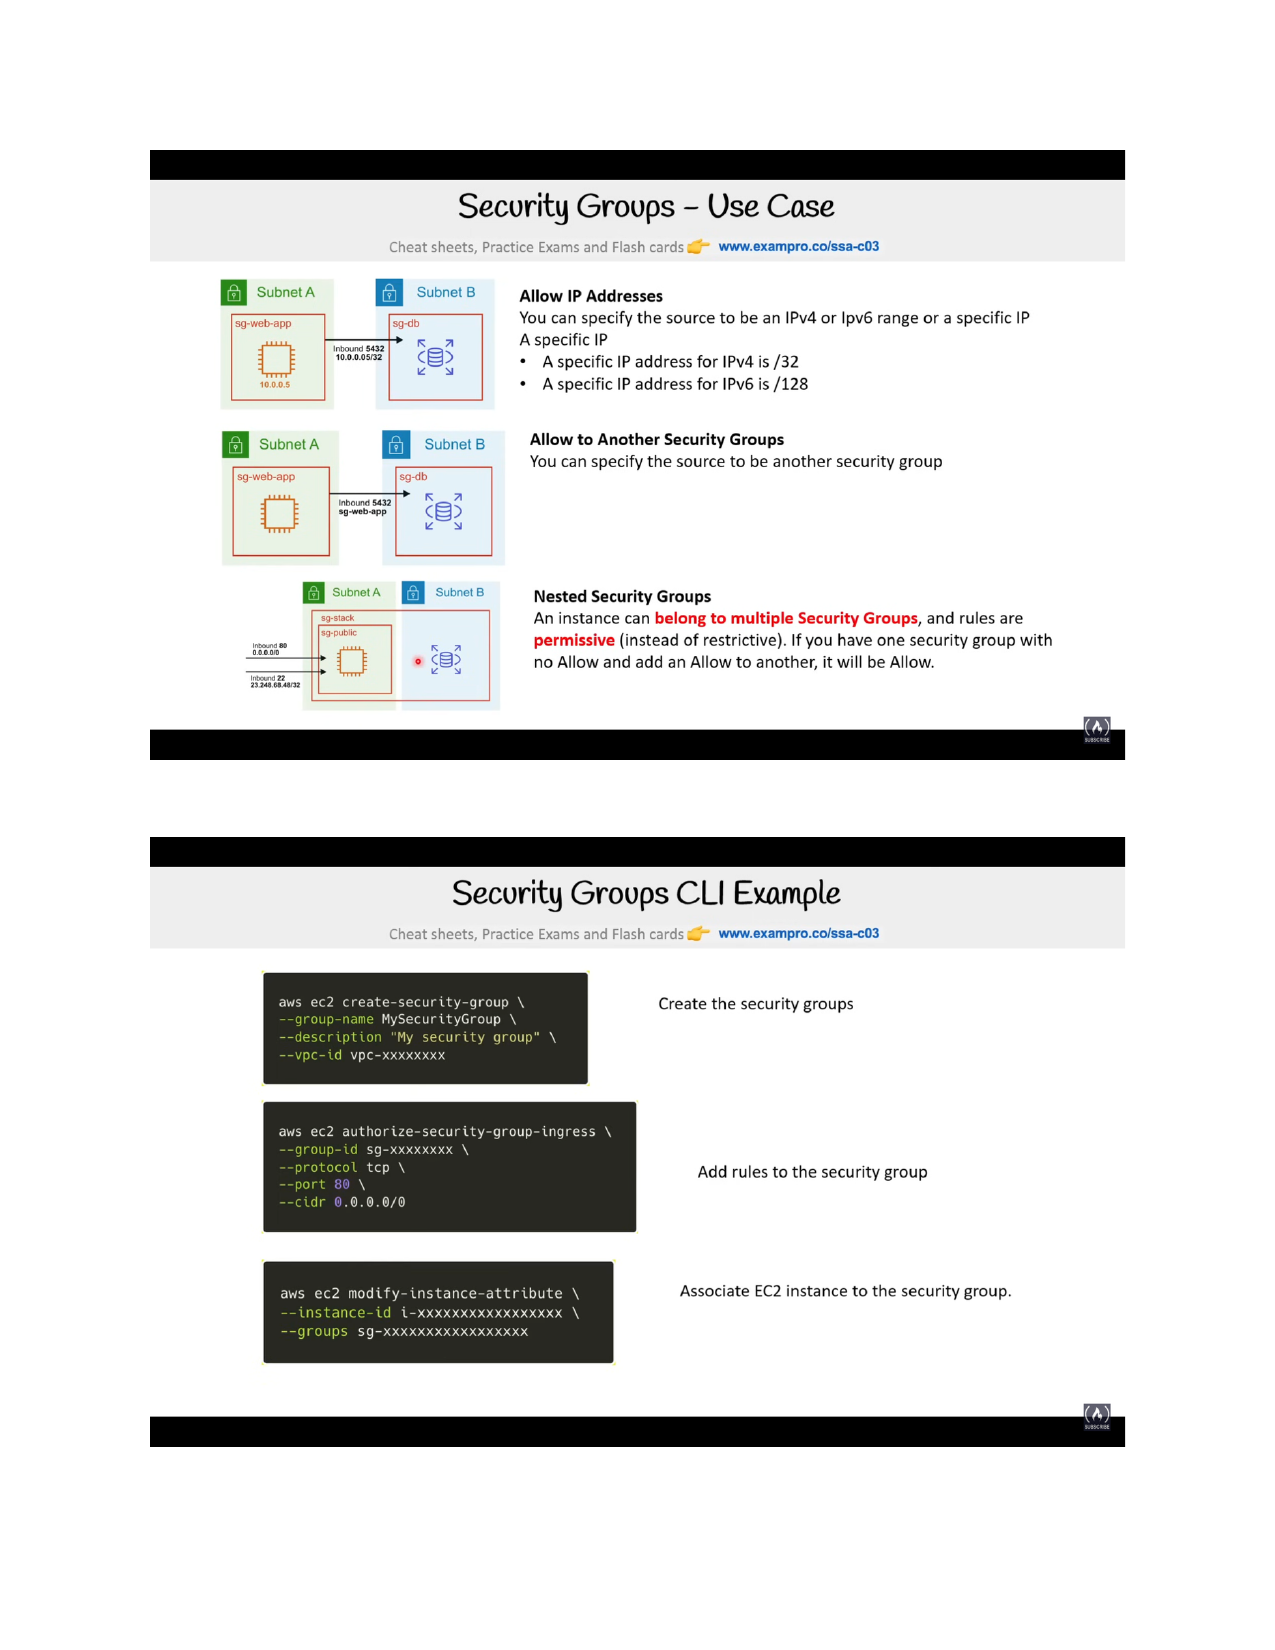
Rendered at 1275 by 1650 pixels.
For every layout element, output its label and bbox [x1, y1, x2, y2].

picture [150, 837, 1125, 1447]
picture [150, 150, 1125, 760]
